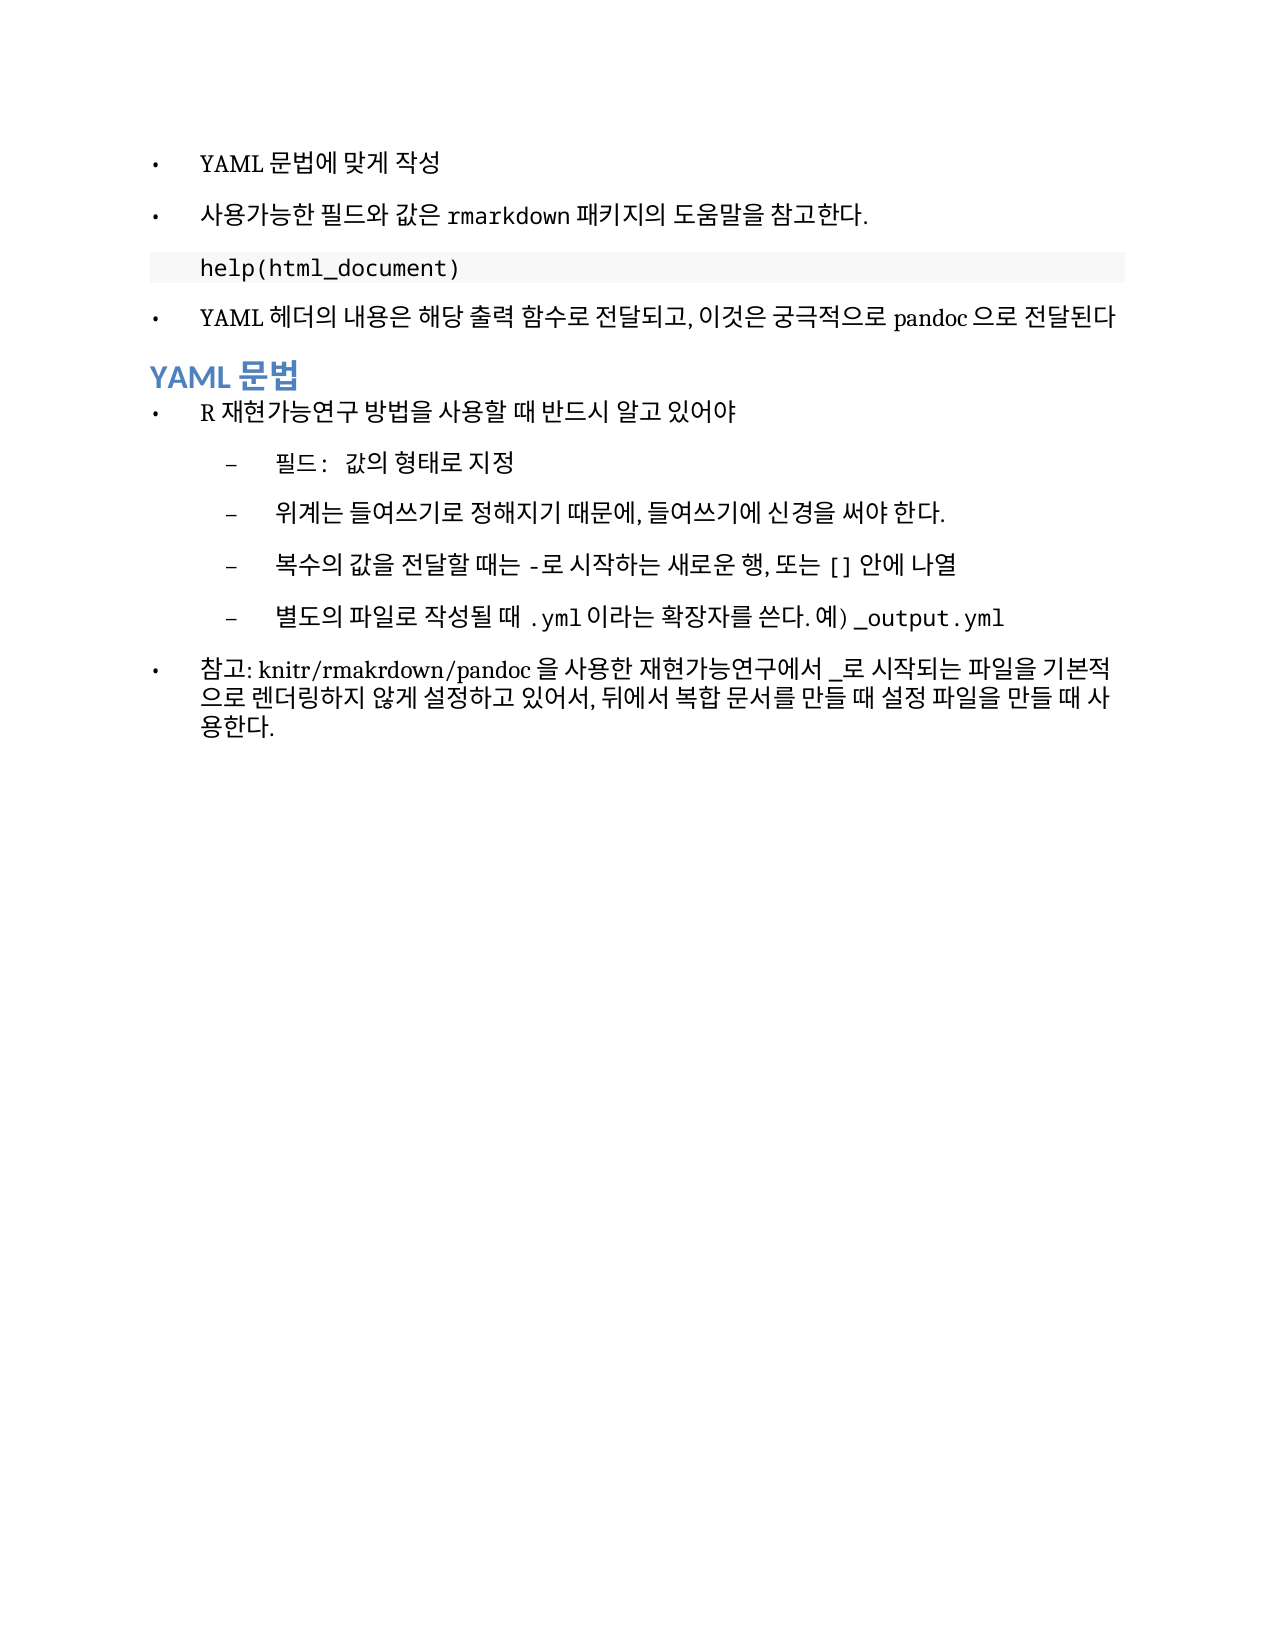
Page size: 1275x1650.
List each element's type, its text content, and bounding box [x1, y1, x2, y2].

list YAML 헤더의 내용은 해당 출력 함수로 전달되고, 이것은 궁극적으로 pandoc으로 전달된다 [150, 304, 1125, 332]
list 위계는 들여쓰기로 정해지기 때문에, 들여쓰기에 신경을 써야 한다. [225, 500, 1125, 529]
list R 재현가능연구 방법을 사용할 때 반드시 알고 있어야 [150, 399, 1125, 427]
subtitle YAML 문법 [150, 353, 1125, 399]
list YAML 문법에 맞게 작성 [150, 150, 1125, 179]
list 복수의 값을 전달할 때는 -로 시작하는 새로운 행, 또는 [] 안에 나열 [225, 550, 1125, 581]
list 참고: knitr/rmakrdown/pandoc을 사용한 재현가능연구에서 _로 시작되는 파일을 기본적으로 렌더링하지 않게 설정하고 있어서, 뒤에서 복합 문서를 만들 때 설정 파일을 만들 때 사용한다. [150, 654, 1125, 743]
list 사용가능한 필드와 값은 rmarkdown 패키지의 도움말을 참고한다. [150, 199, 1125, 231]
list help(html_document) [150, 252, 1125, 283]
list 별도의 파일로 작성될 때 .yml이라는 확장자를 쓴다. 예) _output.yml [225, 602, 1125, 633]
list 필드: 값의 형태로 지정 [225, 448, 1125, 479]
